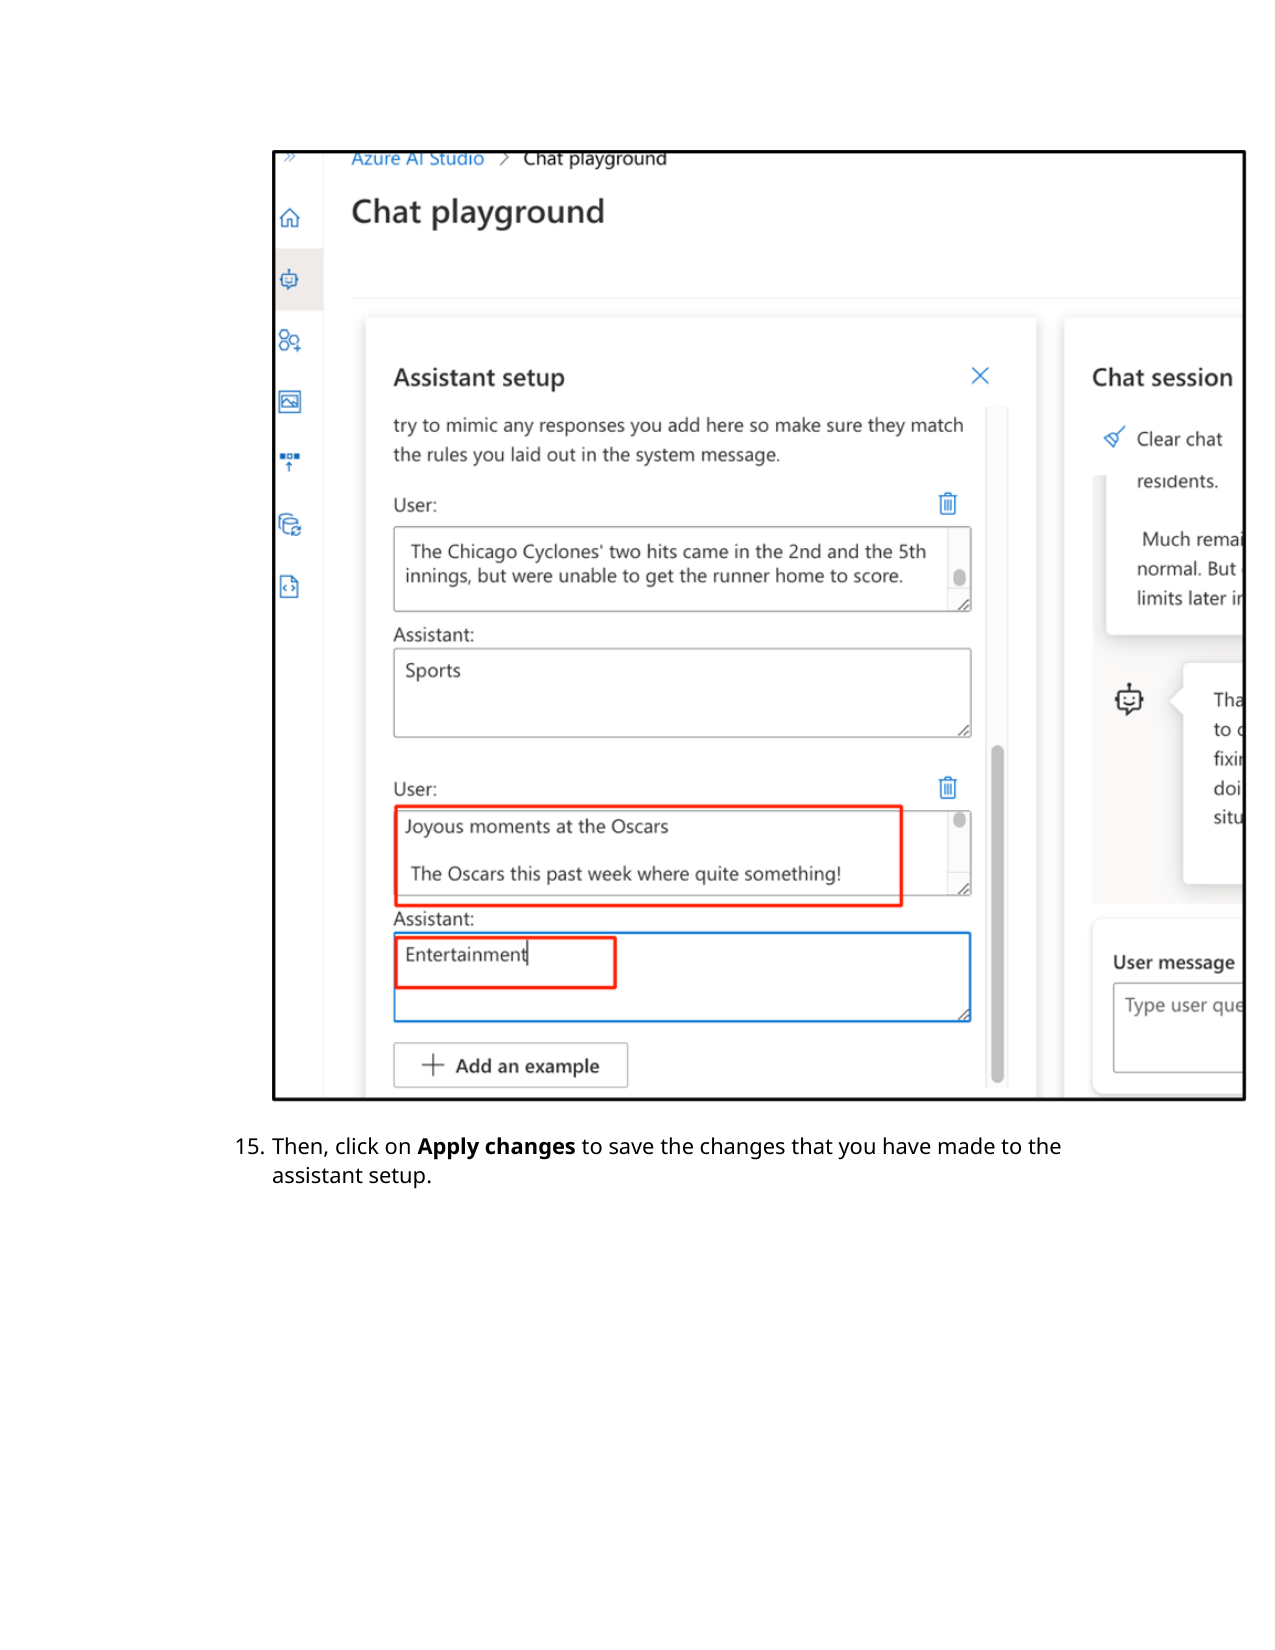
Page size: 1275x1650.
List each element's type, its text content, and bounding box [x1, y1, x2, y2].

list Then, click on Apply changes to save the changes that you have made to the assistant setup. [234, 1131, 1125, 1190]
picture [271, 150, 1247, 1102]
